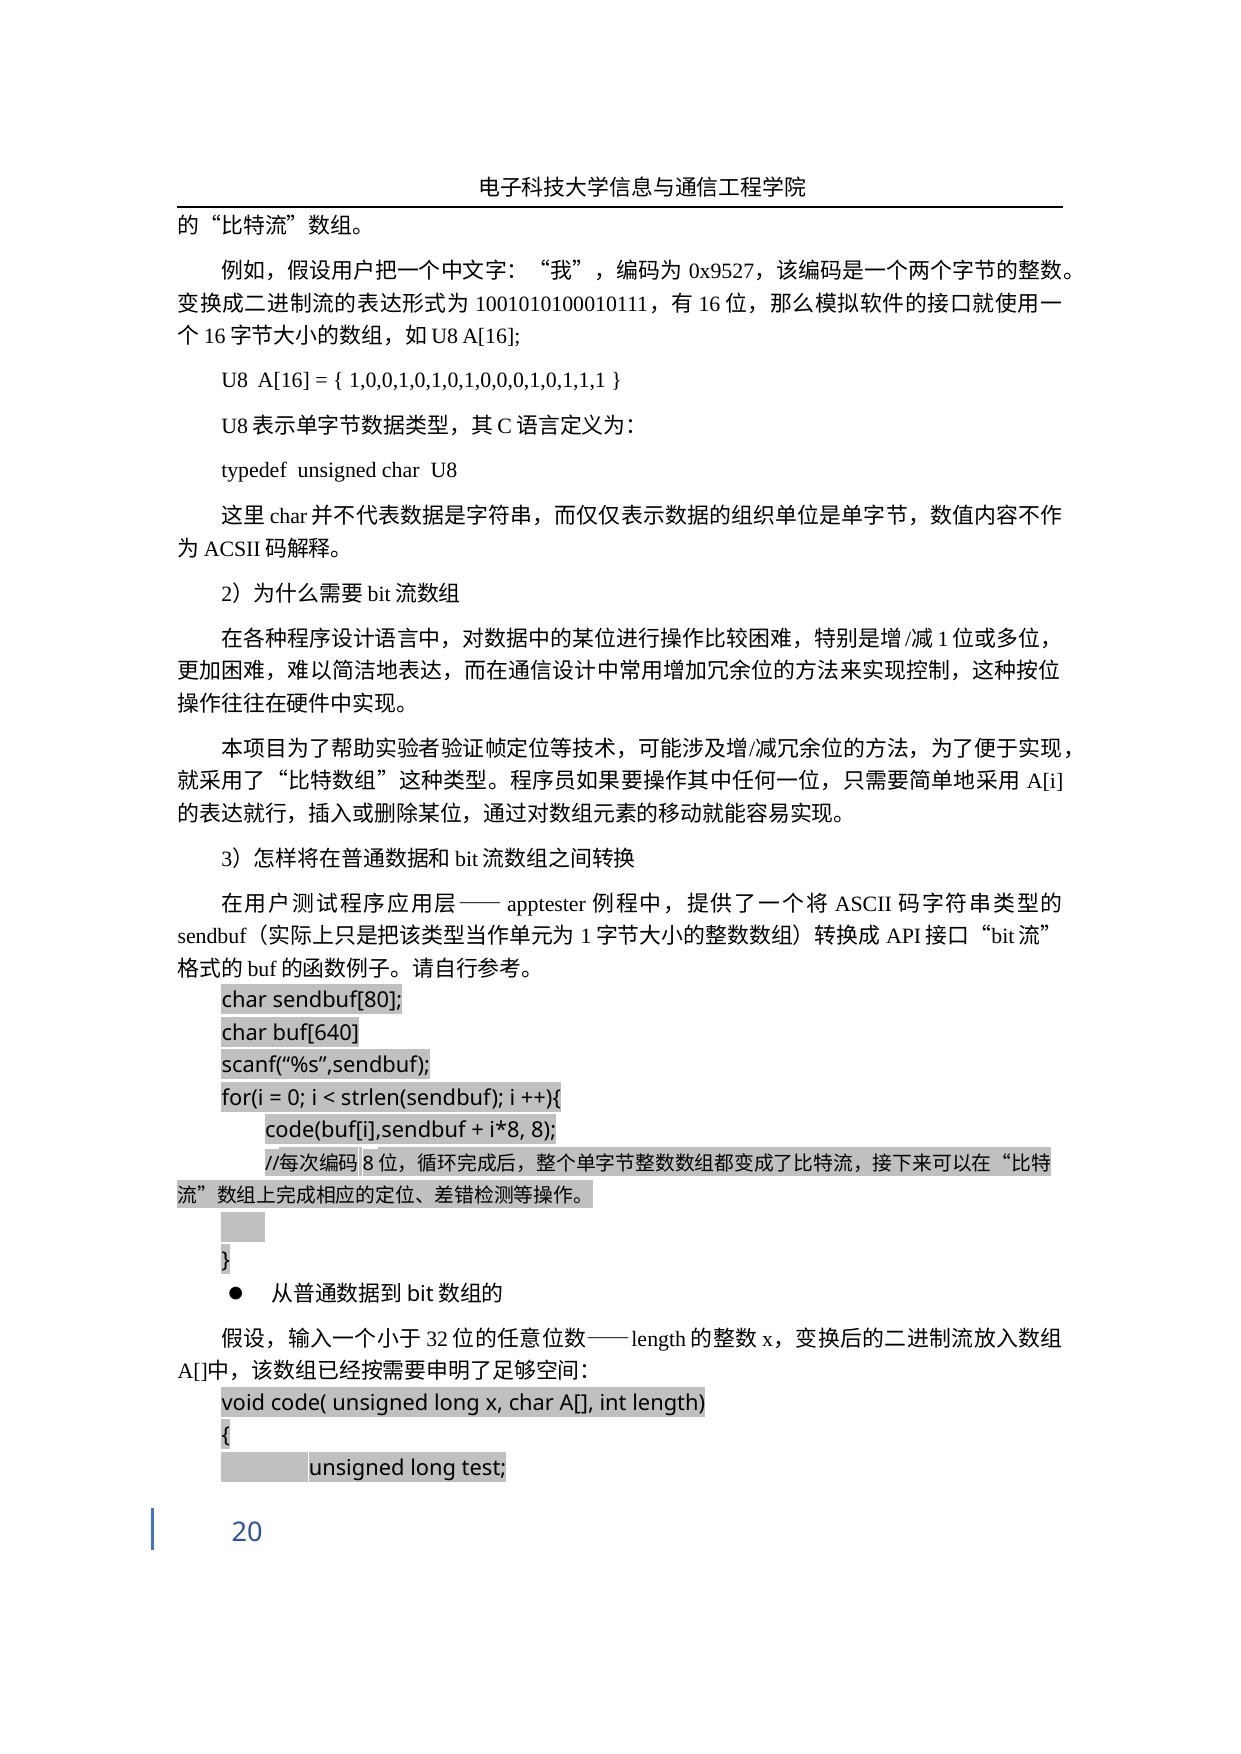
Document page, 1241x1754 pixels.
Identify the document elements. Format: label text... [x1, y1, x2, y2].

text 例如，假设用户把一个中文字：“我”，编码为0x9527，该编码是一个两个字节的整数。变换成二进制流的表达形式为1001010100010111，有16位，那么模拟软件的接口就使用一个16字节大小的数组，如U8 A[16]; [177, 253, 1063, 350]
text typedef unsigned char U8 [177, 453, 1063, 485]
text 2）为什么需要bit流数组 [177, 575, 1063, 608]
list scanf(“%s”,sendbuf); [215, 1048, 1063, 1080]
text 这里char并不代表数据是字符串，而仅仅表示数据的组织单位是单字节，数值内容不作为ACSII码解释。 [177, 498, 1063, 563]
text U8表示单字节数据类型，其C语言定义为： [177, 408, 1063, 440]
list char buf[640] [215, 1015, 1063, 1048]
list code(buf[i],sendbuf + i*8, 8); [258, 1113, 1063, 1145]
text 3）怎样将在普通数据和bit流数组之间转换 [177, 840, 1063, 873]
list for(i = 0; i < strlen(sendbuf); i ++){ [215, 1080, 1063, 1113]
text 本项目为了帮助实验者验证帧定位等技术，可能涉及增/减冗余位的方法，为了便于实现，就采用了“比特数组”这种类型。程序员如果要操作其中任何一位，只需要简单地采用A[i]的表达就行，插入或删除某位，通过对数组元素的移动就能容易实现。 [177, 730, 1063, 828]
text 在用户测试程序应用层——apptester例程中，提供了一个将ASCII码字符串类型的sendbuf（实际上只是把该类型当作单元为1字节大小的整数数组）转换成API接口“bit流”格式的buf的函数例子。请自行参考。 [177, 885, 1063, 983]
text 假设，输入一个小于32位的任意位数——length的整数x，变换后的二进制流放入数组A[]中，该数组已经按需要申明了足够空间： [177, 1320, 1063, 1385]
list { [215, 1418, 1063, 1450]
text 在各种程序设计语言中，对数据中的某位进行操作比较困难，特别是增/减1位或多位，更加困难，难以简洁地表达，而在通信设计中常用增加冗余位的方法来实现控制，这种按位操作往往在硬件中实现。 [177, 620, 1063, 718]
list char sendbuf[80]; [215, 983, 1063, 1015]
list void code( unsigned long x, char A[], int length) [215, 1385, 1063, 1418]
list unsigned long test; [215, 1450, 1063, 1483]
text //每次编码8位，循环完成后，整个单字节整数数组都变成了比特流，接下来可以在“比特流”数组上完成相应的定位、差错检测等操作。 [177, 1145, 1063, 1210]
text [177, 208, 1063, 240]
text U8 A[16] = { 1,0,0,1,0,1,0,1,0,0,0,1,0,1,1,1 } [177, 363, 1063, 395]
list } [215, 1243, 1063, 1275]
list 从普通数据到bit数组的 [227, 1275, 1063, 1308]
